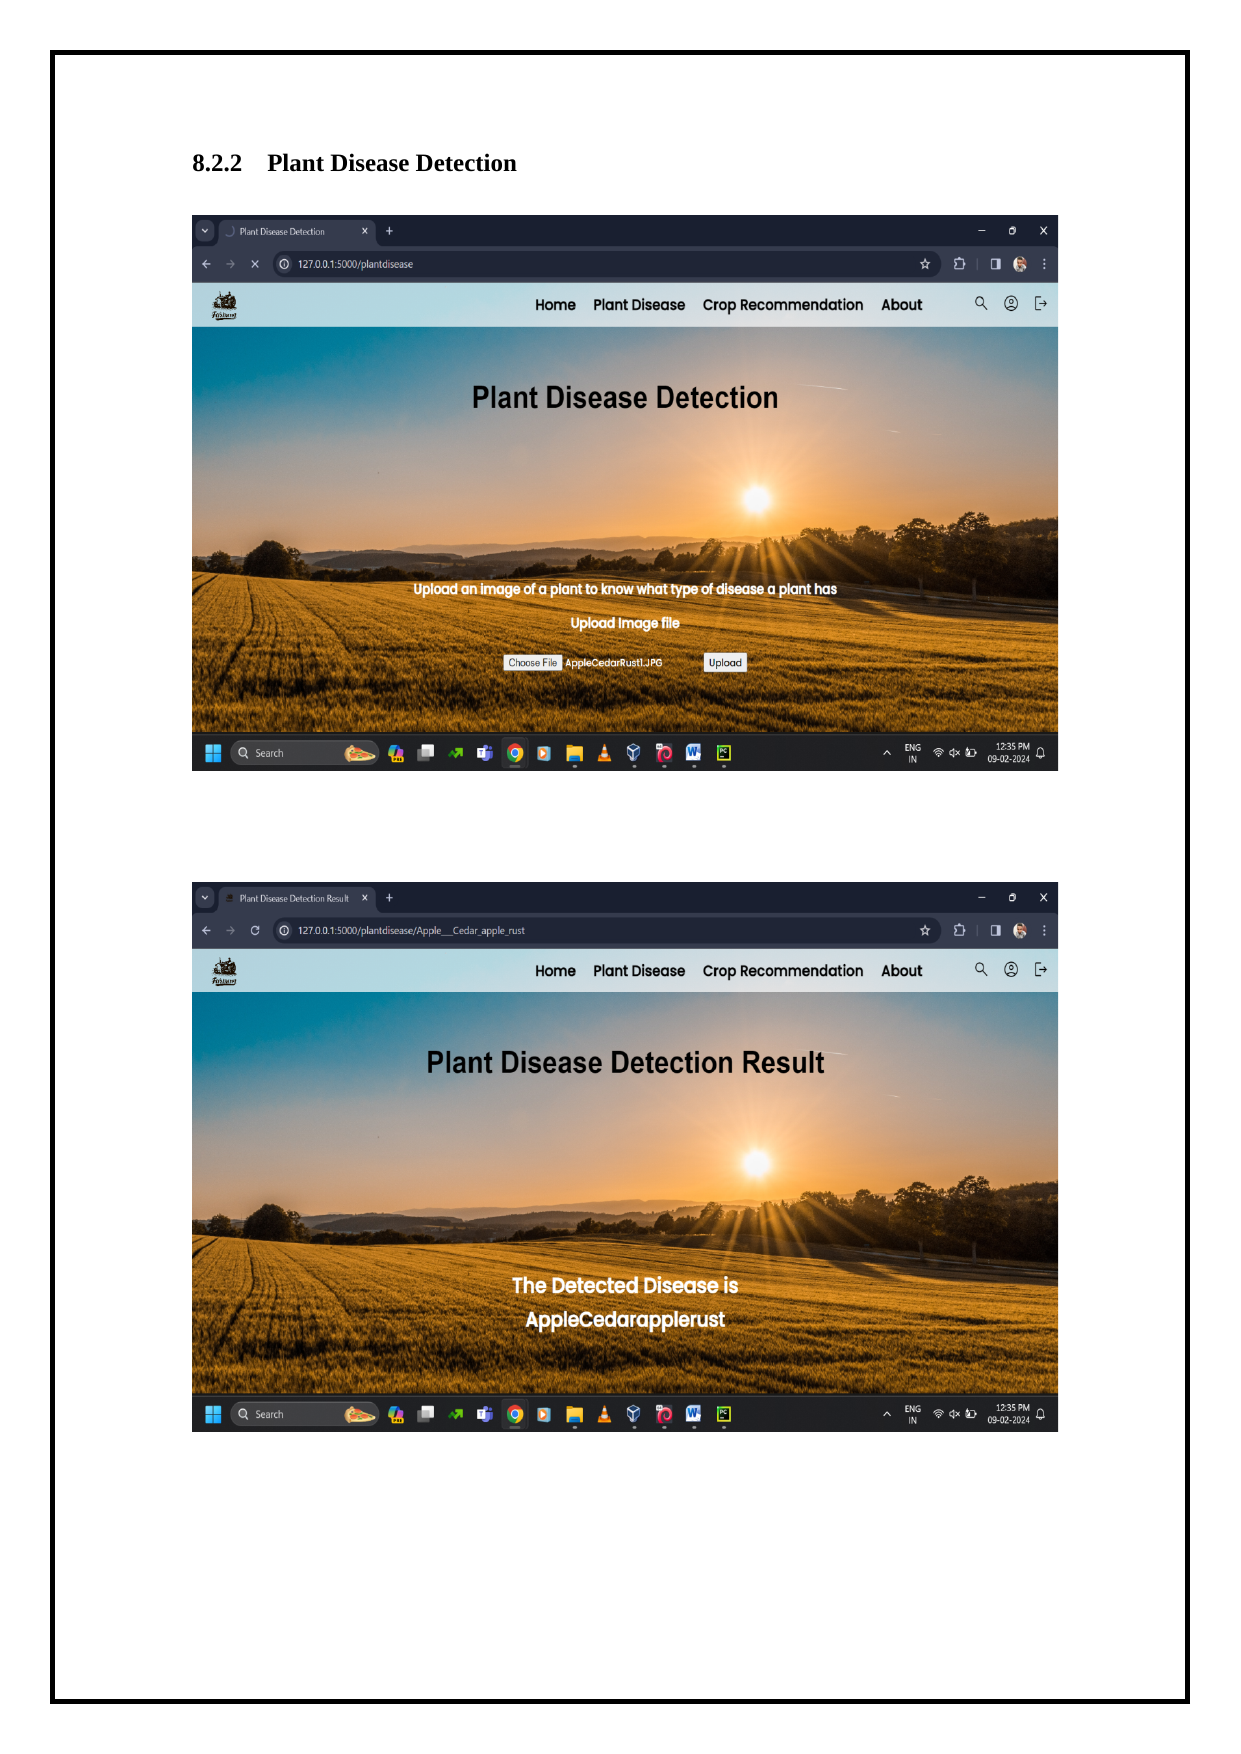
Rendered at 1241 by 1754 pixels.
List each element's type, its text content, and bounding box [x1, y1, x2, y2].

picture [192, 215, 1059, 771]
subtitle Plant Disease Detection [192, 148, 1051, 176]
picture [192, 882, 1059, 1432]
